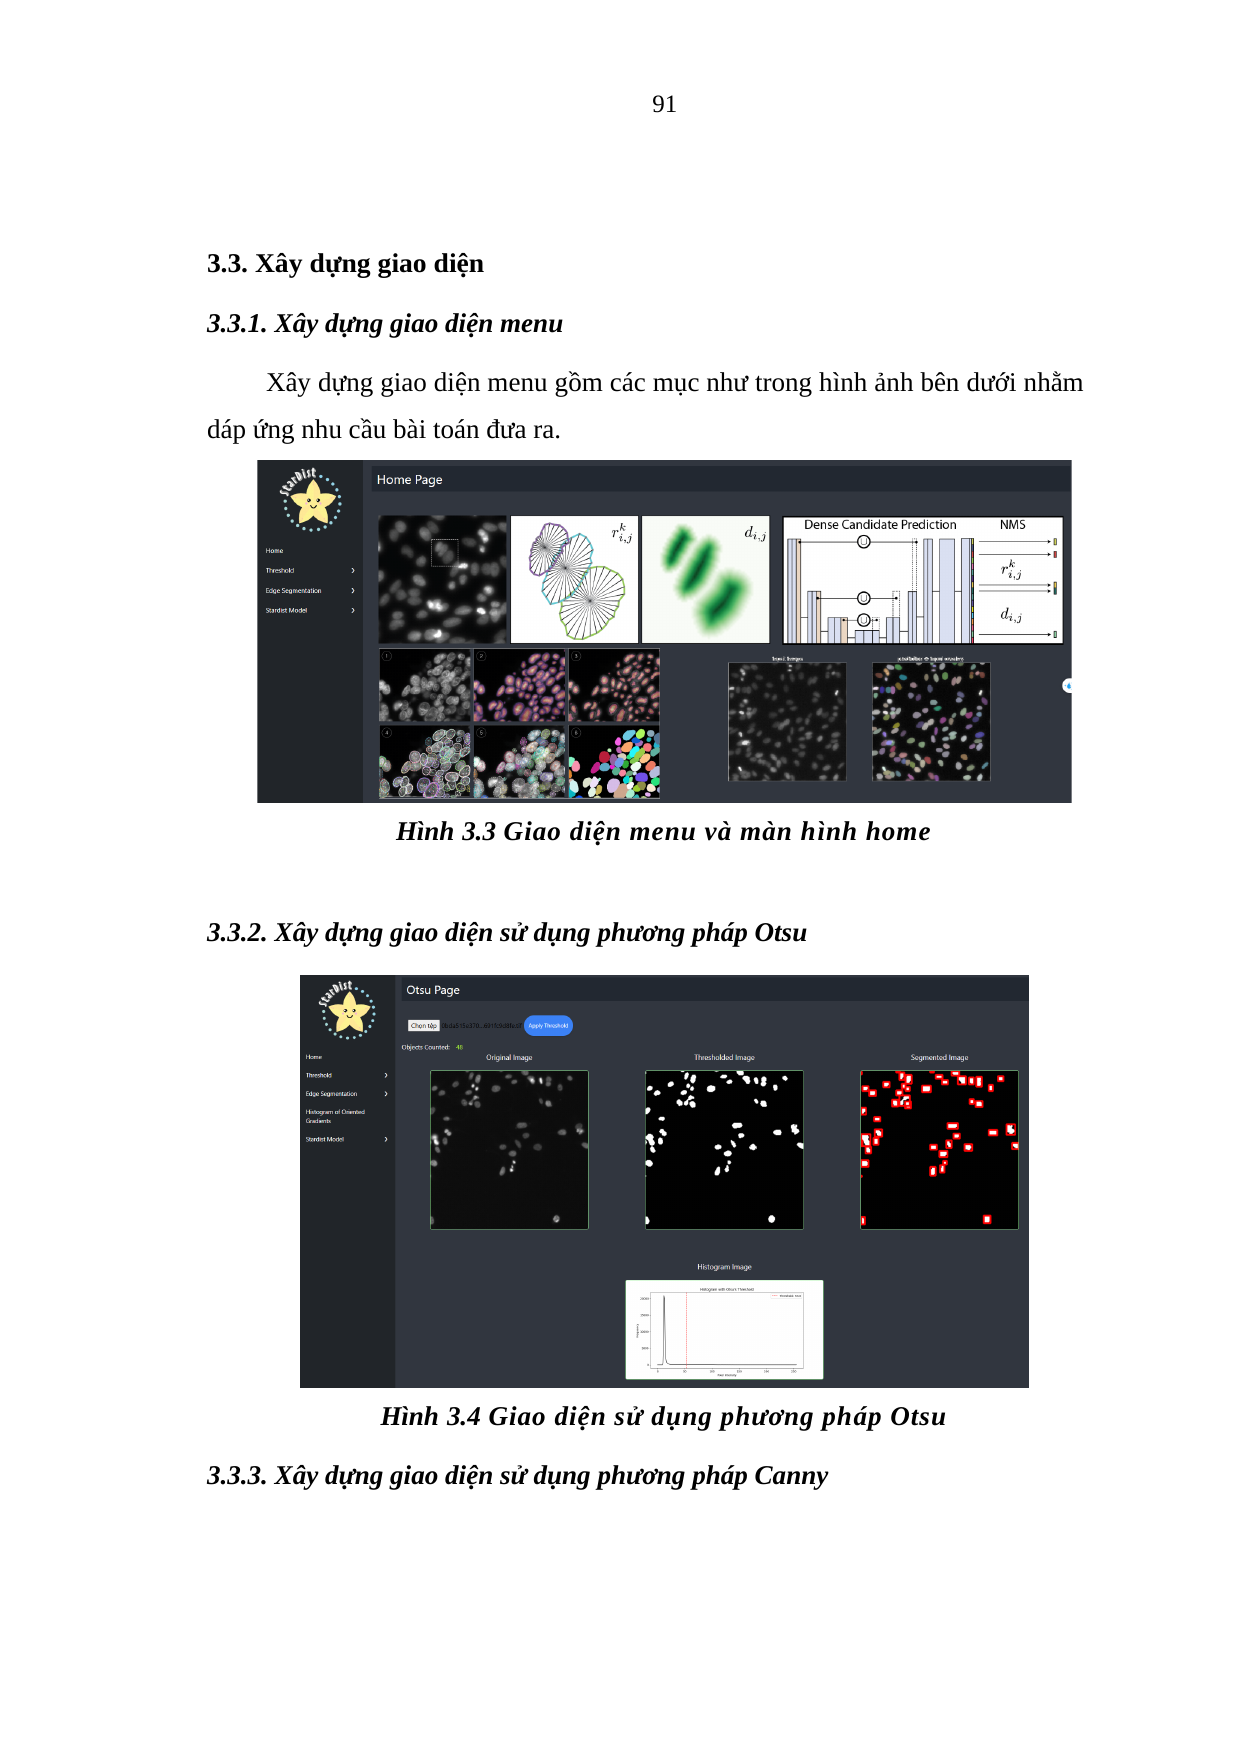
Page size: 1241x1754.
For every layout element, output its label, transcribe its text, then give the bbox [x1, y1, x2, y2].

text Hình 3.3 Giao diện menu và màn hình home [207, 815, 1122, 846]
text Xây dựng giao diện menu gồm các mục như trong hình ảnh bên dưới nhằm dáp ứng nhu cầu bài toán đưa ra. [207, 366, 1084, 444]
subtitle 3.3. Xây dựng giao diện [207, 248, 1122, 279]
text Hình 3.4 Giao diện sử dụng phương pháp Otsu [207, 1400, 1122, 1431]
picture [257, 460, 1072, 803]
picture [300, 975, 1029, 1388]
subtitle 3.3.3. Xây dựng giao diện sử dụng phương pháp Canny [207, 1459, 1122, 1490]
subtitle 3.3.2. Xây dựng giao diện sử dụng phương pháp Otsu [207, 916, 1122, 947]
subtitle 3.3.1. Xây dựng giao diện menu [207, 307, 1122, 338]
